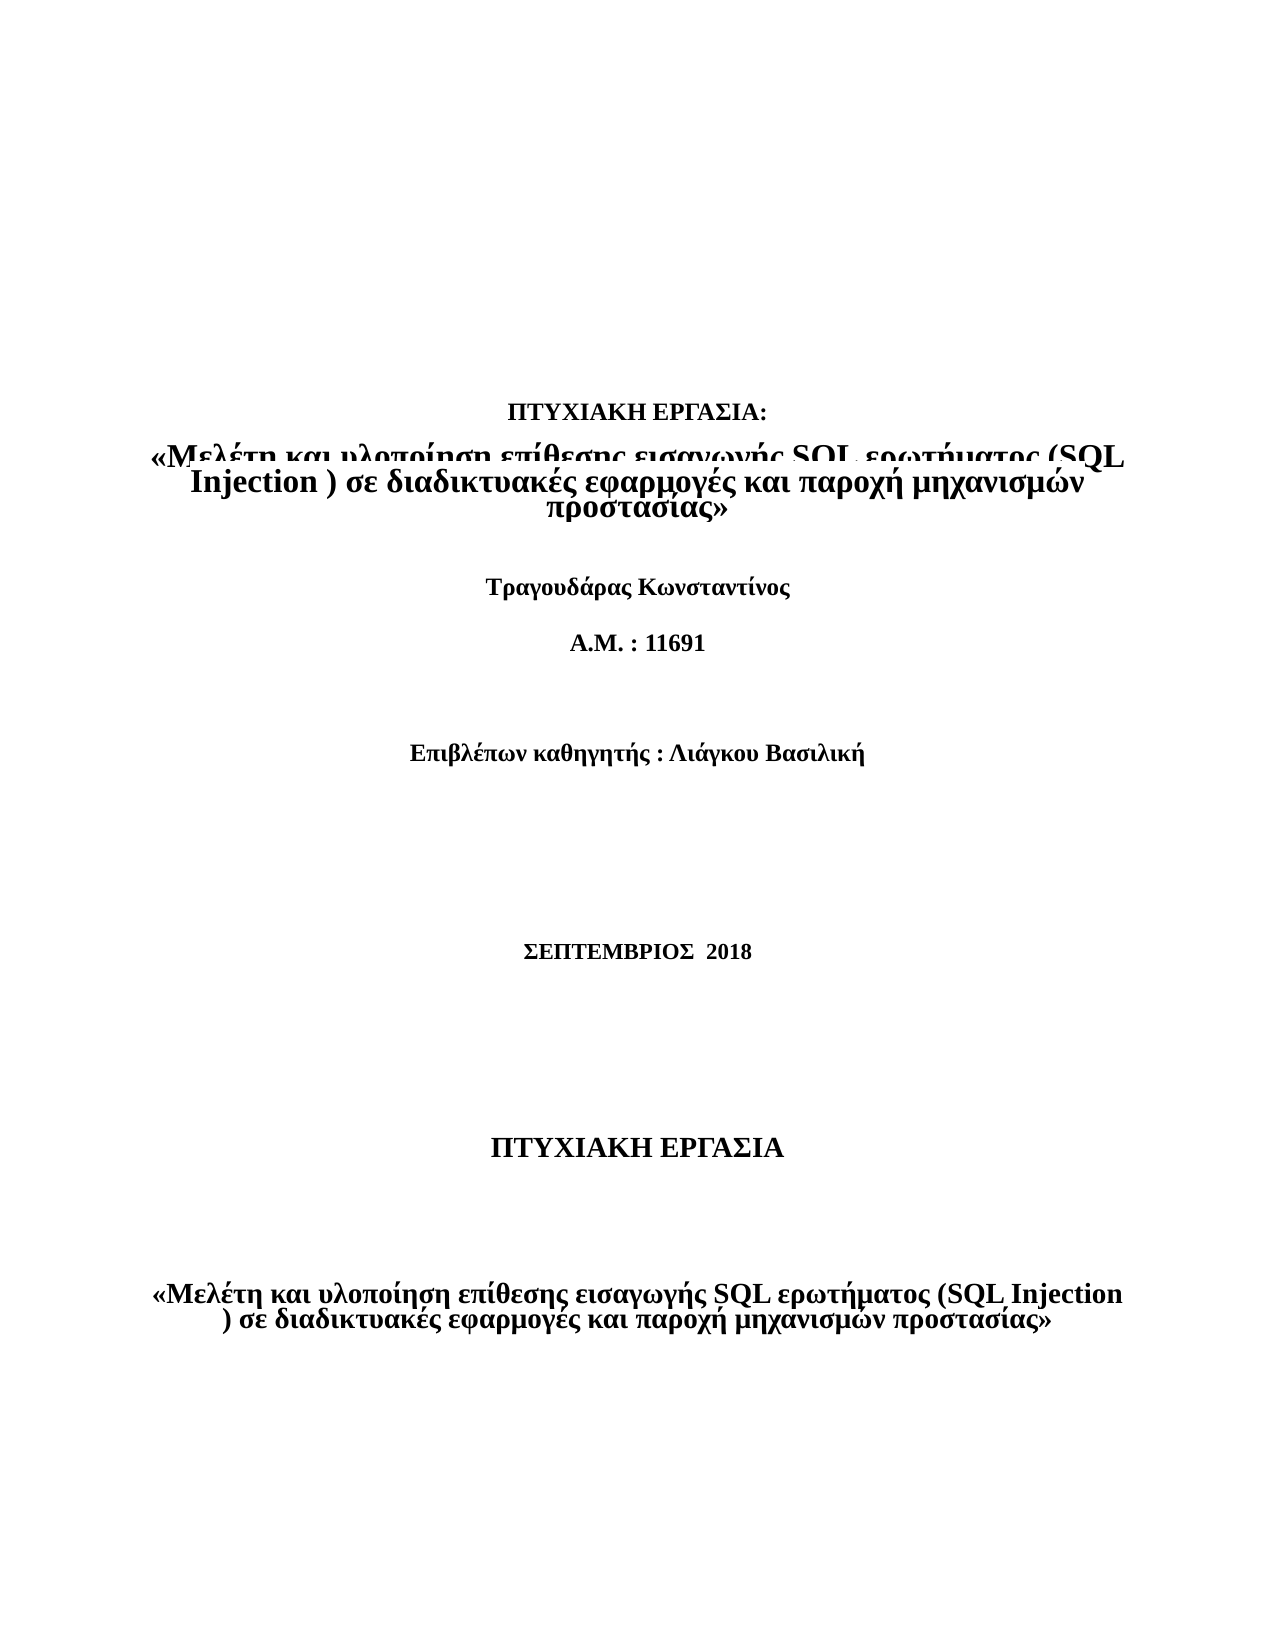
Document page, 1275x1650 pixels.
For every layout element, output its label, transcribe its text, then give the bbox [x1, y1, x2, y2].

text «Μελέτη και υλοποίηση επίθεσης εισαγωγής SQL ερωτήματος (SQL Injection ) σε διαδικτυακές εφαρμογές και παροχή μηχανισμών προστασίας» [729, 475, 1125, 522]
text Α.Μ. : 11691 [150, 622, 1125, 659]
text ΠΤΥΧΙΑΚΗ ΕΡΓΑΣΙΑ [150, 1135, 1125, 1164]
text ΠΤΥΧΙΑΚΗ ΕΡΓΑΣΙΑ: [150, 398, 1125, 427]
text Επιβλέπων καθηγητής : Λιάγκου Βασιλική [150, 738, 1125, 767]
text ΣΕΠΤΕΜΒΡΙΟΣ 2018 [150, 937, 1125, 965]
text Τραγουδάρας Κωνσταντίνος [150, 572, 1125, 601]
text «Μελέτη και υλοποίηση επίθεσης εισαγωγής SQL ερωτήματος (SQL Injection ) σε διαδικτυακές εφαρμογές και παροχή μηχανισμών προστασίας» [150, 475, 546, 522]
